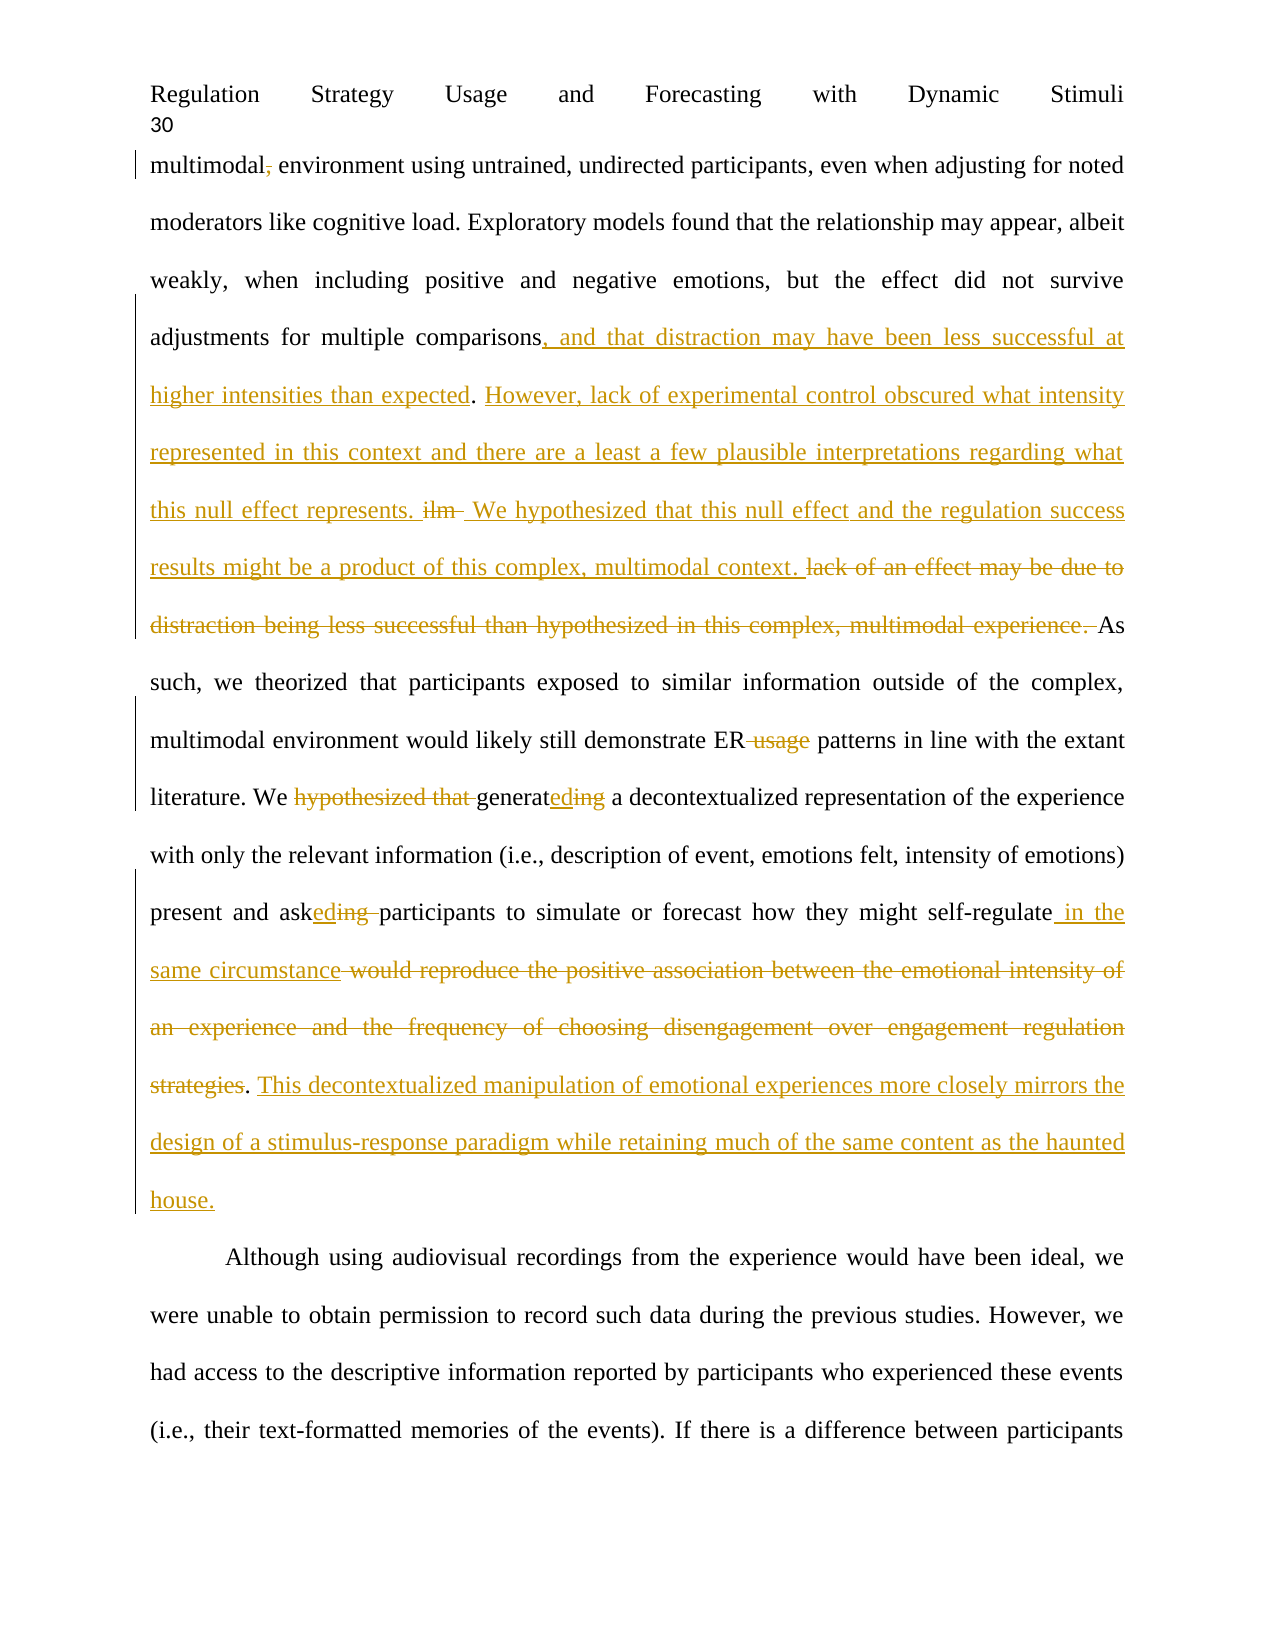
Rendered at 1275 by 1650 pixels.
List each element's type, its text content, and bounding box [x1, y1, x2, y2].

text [150, 150, 1125, 1028]
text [150, 1242, 1125, 1444]
